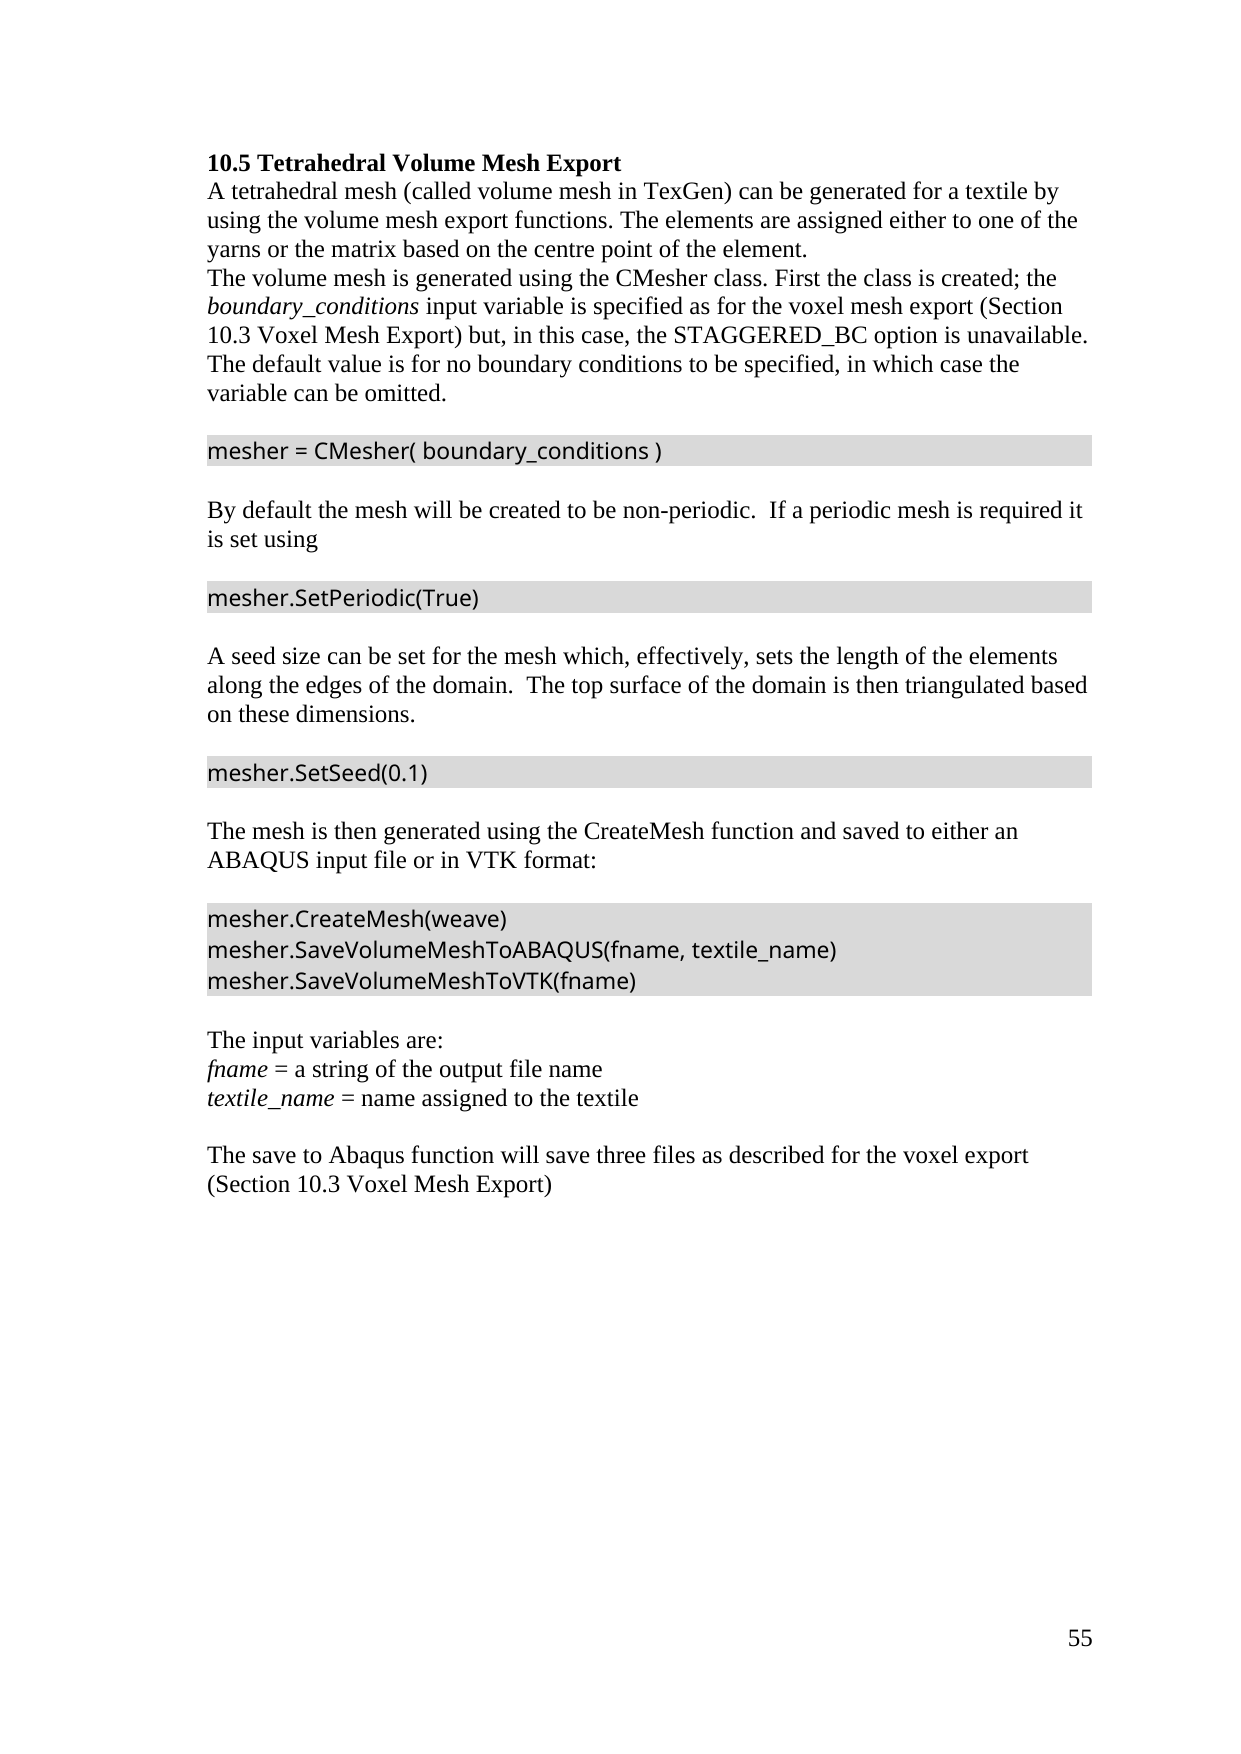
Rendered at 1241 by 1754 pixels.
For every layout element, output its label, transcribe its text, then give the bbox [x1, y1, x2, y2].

text A seed size can be set for the mesh which, effectively, sets the length of the elements along the edges of the domain. The top surface of the domain is then triangulated based on these dimensions. [207, 641, 1092, 728]
text The input variables are: [207, 1025, 1092, 1054]
text mesher.CreateMesh(weave) [207, 903, 1092, 934]
subtitle 10.5 Tetrahedral Volume Mesh Export [207, 148, 1092, 176]
text mesher.SaveVolumeMeshToVTK(fname) [207, 965, 1092, 996]
text A tetrahedral mesh (called volume mesh in TexGen) can be generated for a textile by using the volume mesh export functions. The elements are assigned either to one of the yarns or the matrix based on the centre point of the element. [207, 176, 1092, 263]
text textile_name = name assigned to the textile [207, 1083, 1092, 1111]
text The save to Abaqus function will save three files as described for the voxel export (Section 10.3 Voxel Mesh Export) [207, 1140, 1092, 1198]
text mesher.SetSeed(0.1) [207, 756, 1092, 788]
text The mesh is then generated using the CreateMesh function and saved to either an ABAQUS input file or in VTK format: [207, 816, 1092, 874]
text mesher = CMesher( boundary_conditions ) [207, 435, 1092, 466]
text The volume mesh is generated using the CMesher class. First the class is created; the boundary_conditions input variable is specified as for the voxel mesh export (Section 10.3 Voxel Mesh Export) but, in this case, the STAGGERED_BC option is unavailable. The default value is for no boundary conditions to be specified, in which case the variable can be omitted. [207, 263, 1092, 406]
text By default the mesh will be created to be non-periodic. If a periodic mesh is required it is set using [207, 495, 1092, 553]
text mesher.SetPeriodic(True) [207, 581, 1092, 613]
text mesher.SaveVolumeMeshToABAQUS(fname, textile_name) [207, 934, 1092, 965]
text fname = a string of the output file name [207, 1054, 1092, 1083]
